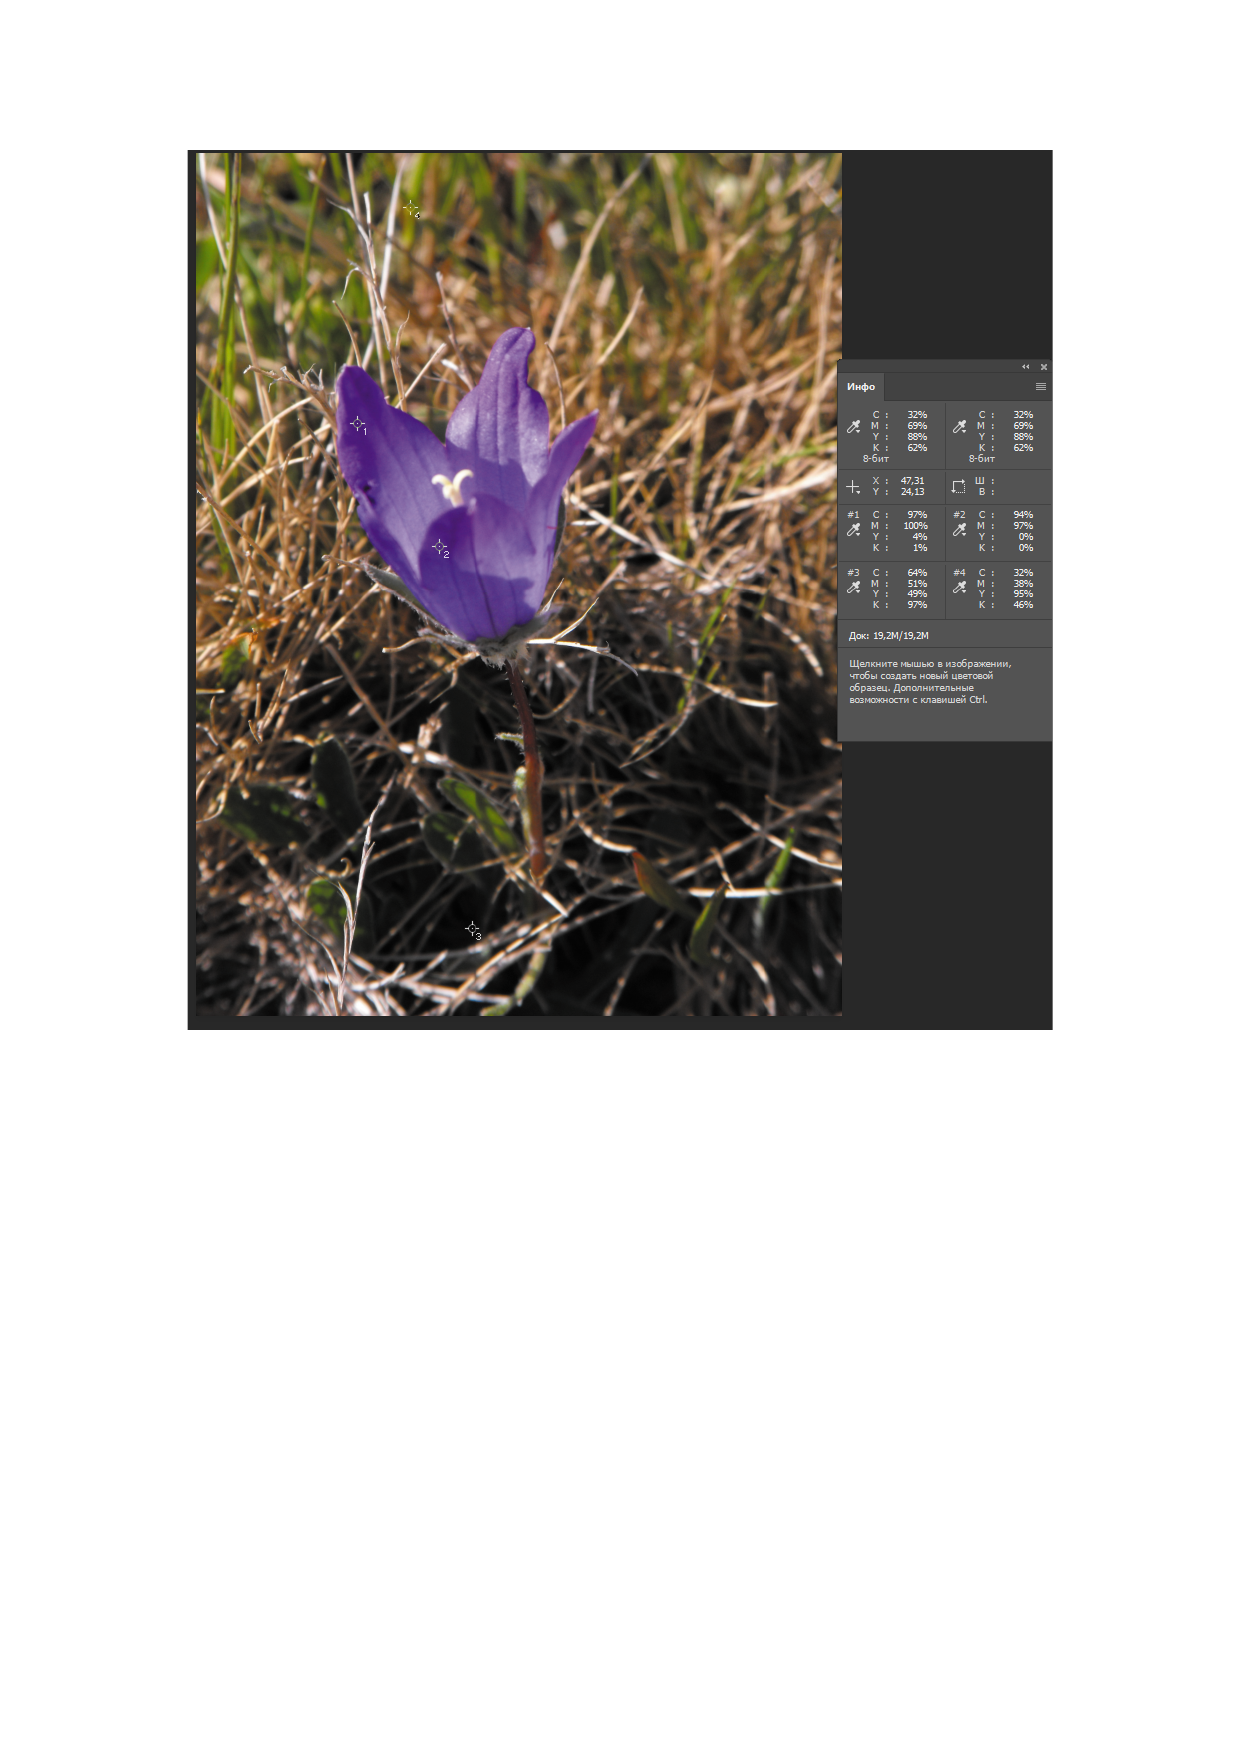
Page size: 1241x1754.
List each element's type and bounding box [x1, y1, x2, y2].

picture [187, 150, 1053, 1030]
